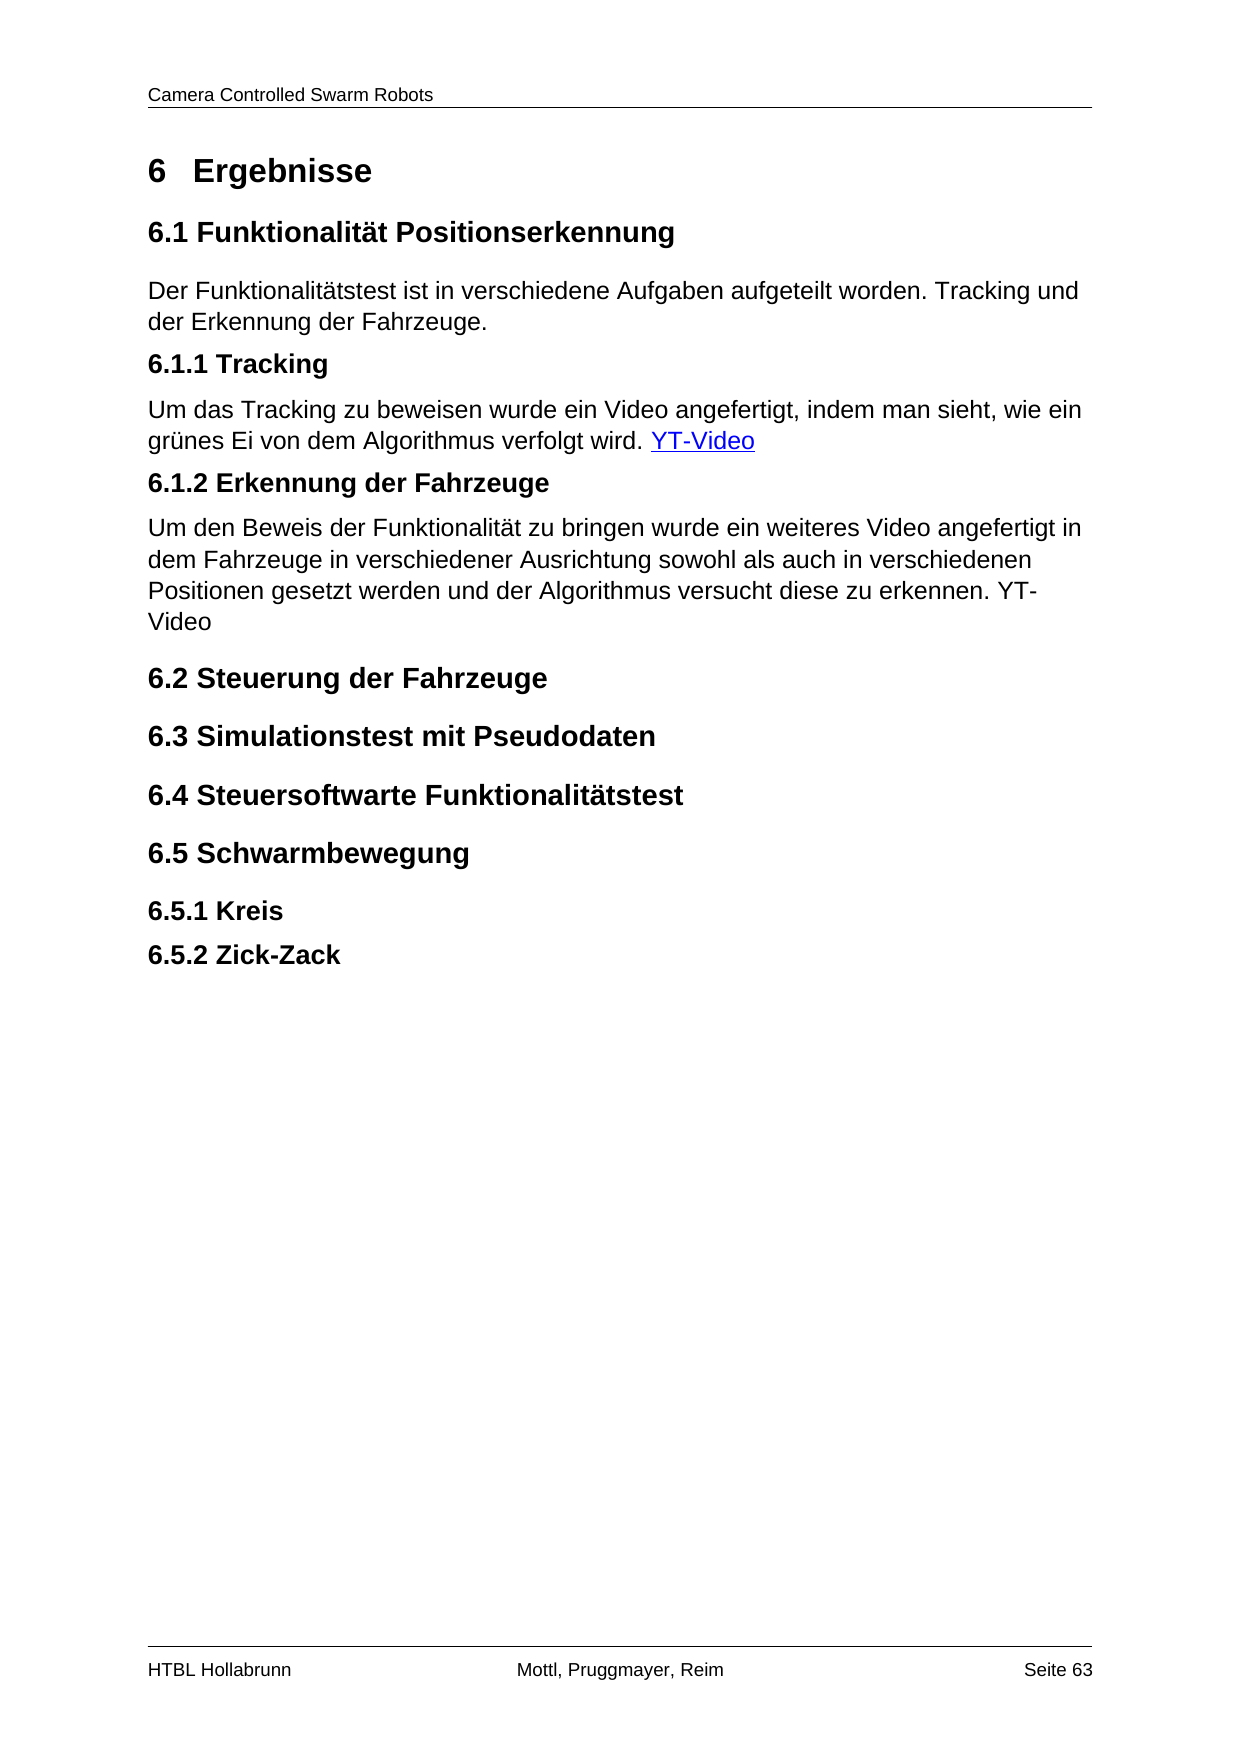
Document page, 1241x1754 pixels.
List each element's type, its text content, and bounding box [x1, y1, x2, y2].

subtitle Schwarmbewegung [148, 836, 1092, 870]
subtitle Kreis [148, 895, 1092, 926]
subtitle Funktionalität Positionserkennung [148, 215, 1092, 248]
subtitle Steuerung der Fahrzeuge [148, 661, 1092, 694]
text Der Funktionalitätstest ist in verschiedene Aufgaben aufgeteilt worden. Tracking und der Erkennung der Fahrzeuge. [148, 273, 1092, 336]
subtitle Steuersoftwarte Funktionalitätstest [148, 778, 1092, 811]
subtitle Simulationstest mit Pseudodaten [148, 719, 1092, 753]
subtitle Tracking [148, 348, 1092, 379]
subtitle Erkennung der Fahrzeuge [148, 467, 1092, 498]
subtitle Zick-Zack [148, 939, 1092, 970]
subtitle Ergebnisse [148, 151, 1092, 190]
text Um den Beweis der Funktionalität zu bringen wurde ein weiteres Video angefertigt in dem Fahrzeuge in verschiedener Ausrichtung sowohl als auch in verschiedenen Positionen gesetzt werden und der Algorithmus versucht diese zu erkennen. YT-Video [148, 511, 1092, 636]
text Um das Tracking zu beweisen wurde ein Video angefertigt, indem man sieht, wie ein grünes Ei von dem Algorithmus verfolgt wird. YT-Video [148, 392, 1092, 454]
